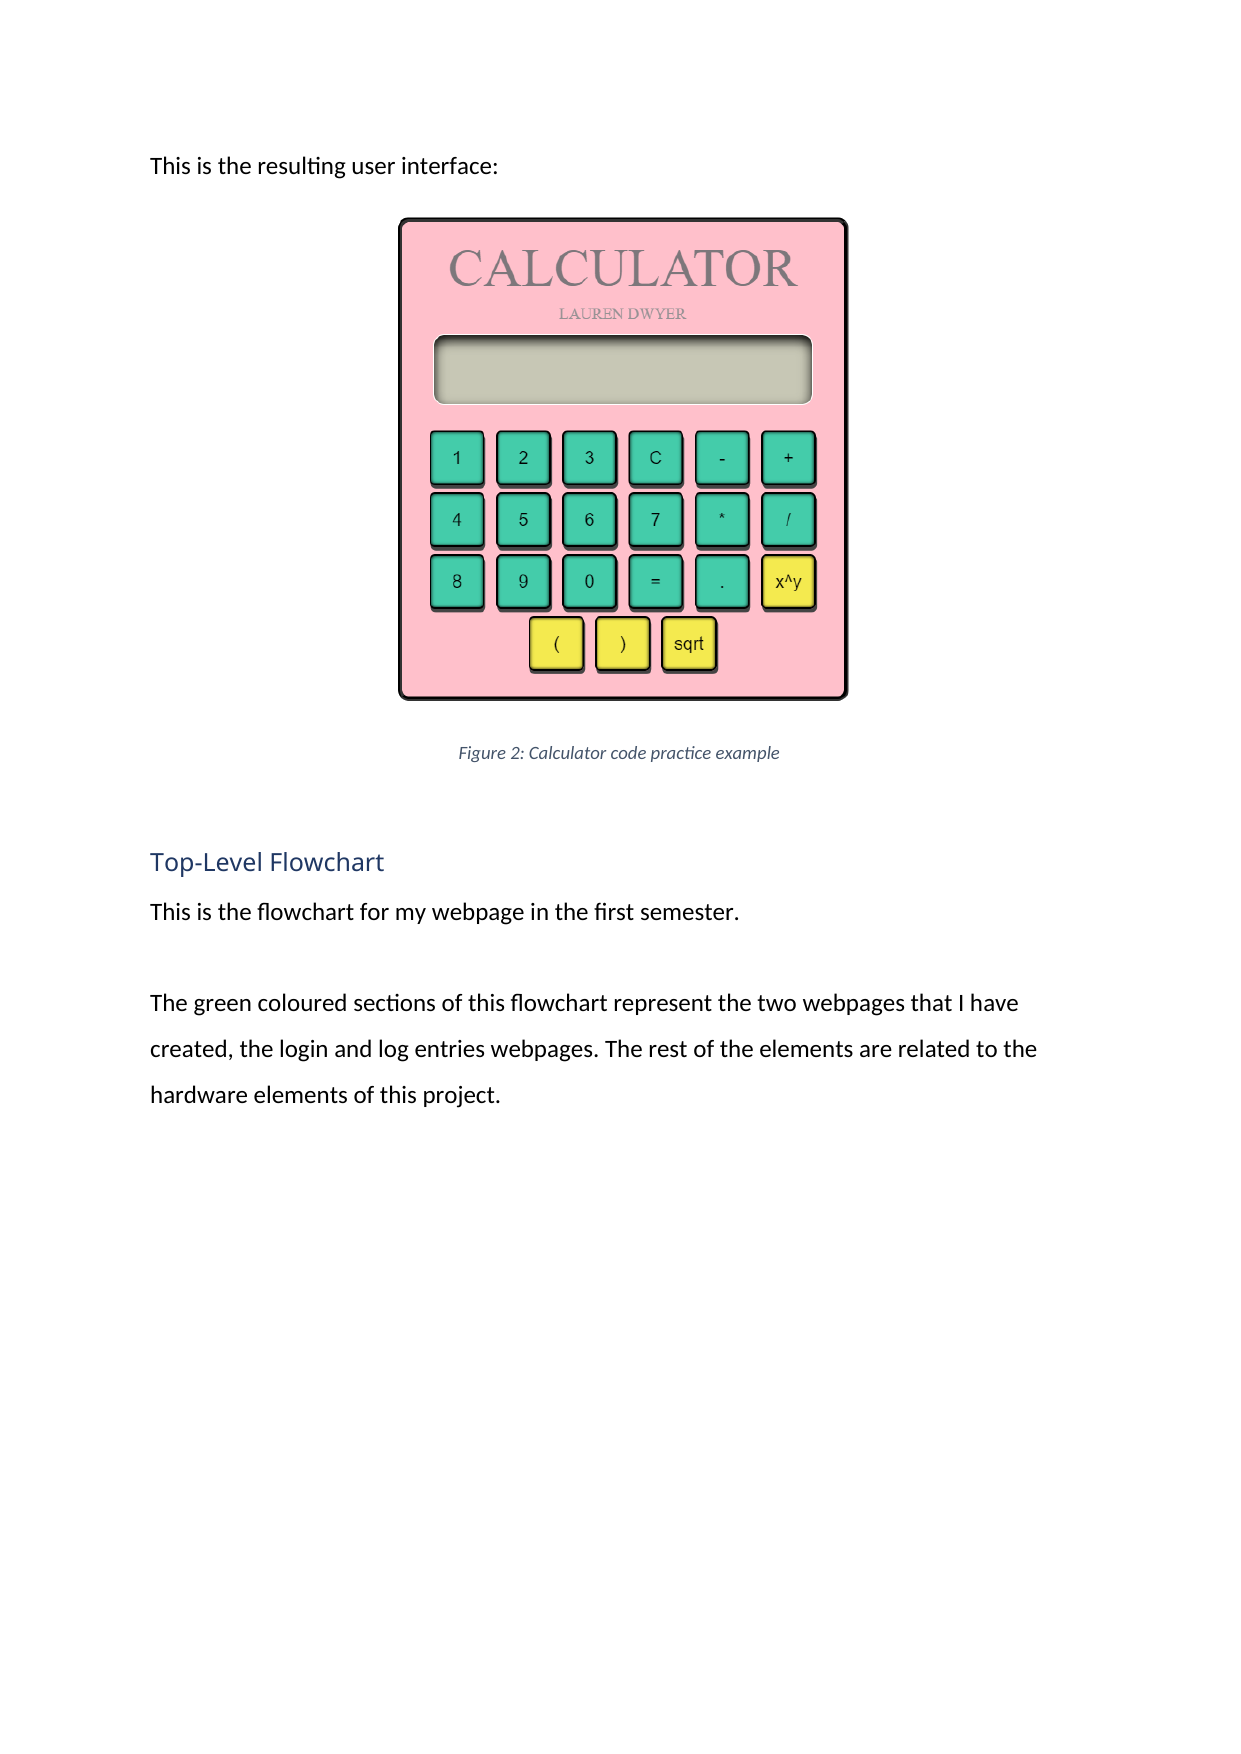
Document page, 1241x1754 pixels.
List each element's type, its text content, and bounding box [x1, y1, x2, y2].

text This is the flowchart for my webpage in the first semester. [150, 896, 1090, 926]
picture [370, 195, 870, 727]
text This is the resulting user interface: [150, 150, 1090, 181]
text Figure 2: Calculator code practice example [150, 741, 1090, 764]
text The green coloured sections of this flowchart represent the two webpages that I have created, the login and log entries webpages. The rest of the elements are related to the hardware elements of this project. [150, 987, 1090, 1109]
subtitle Top-Level Flowchart [150, 845, 1090, 879]
